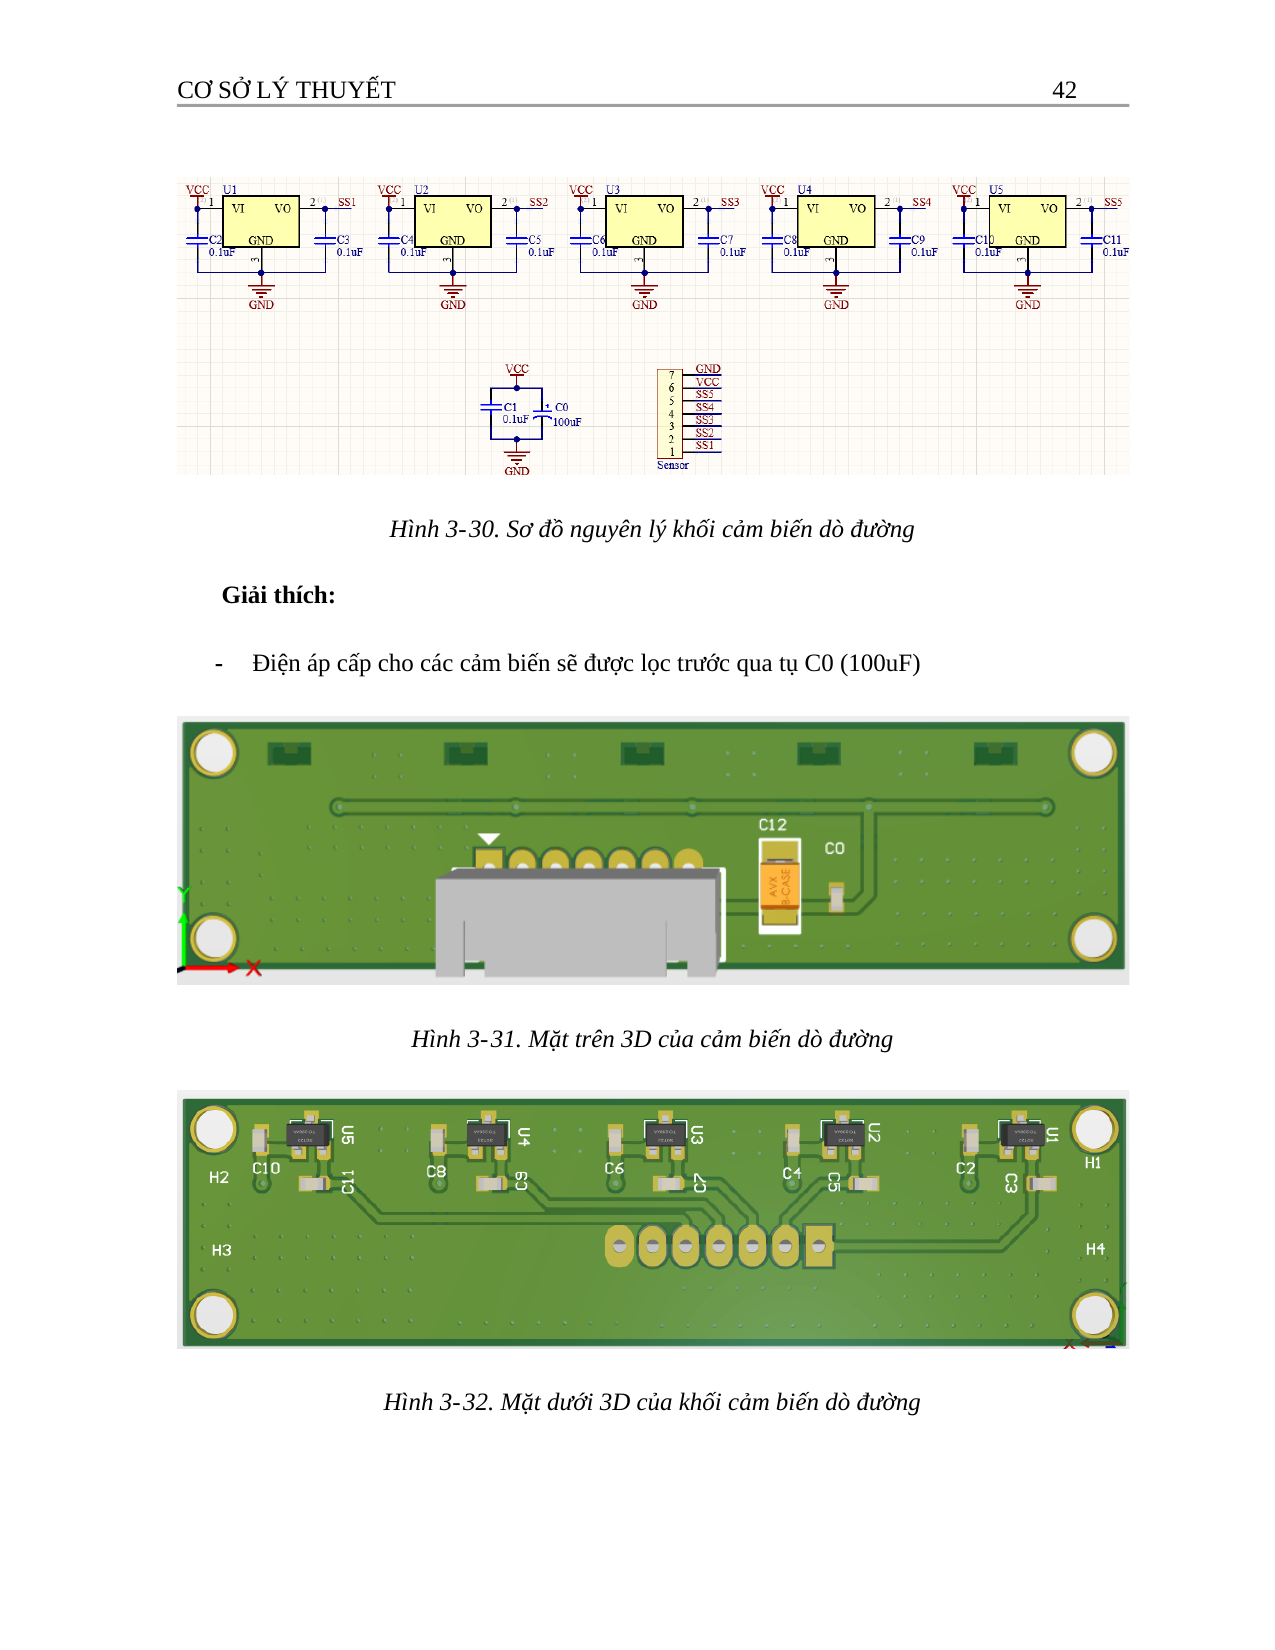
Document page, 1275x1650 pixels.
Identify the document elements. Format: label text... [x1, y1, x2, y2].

text Giải thích: [177, 580, 1129, 609]
picture [177, 1090, 1130, 1349]
list Điện áp cấp cho các cảm biến sẽ được lọc trước qua tụ C0 (100uF) [214, 648, 1129, 677]
picture [177, 716, 1130, 985]
picture [177, 177, 1130, 475]
